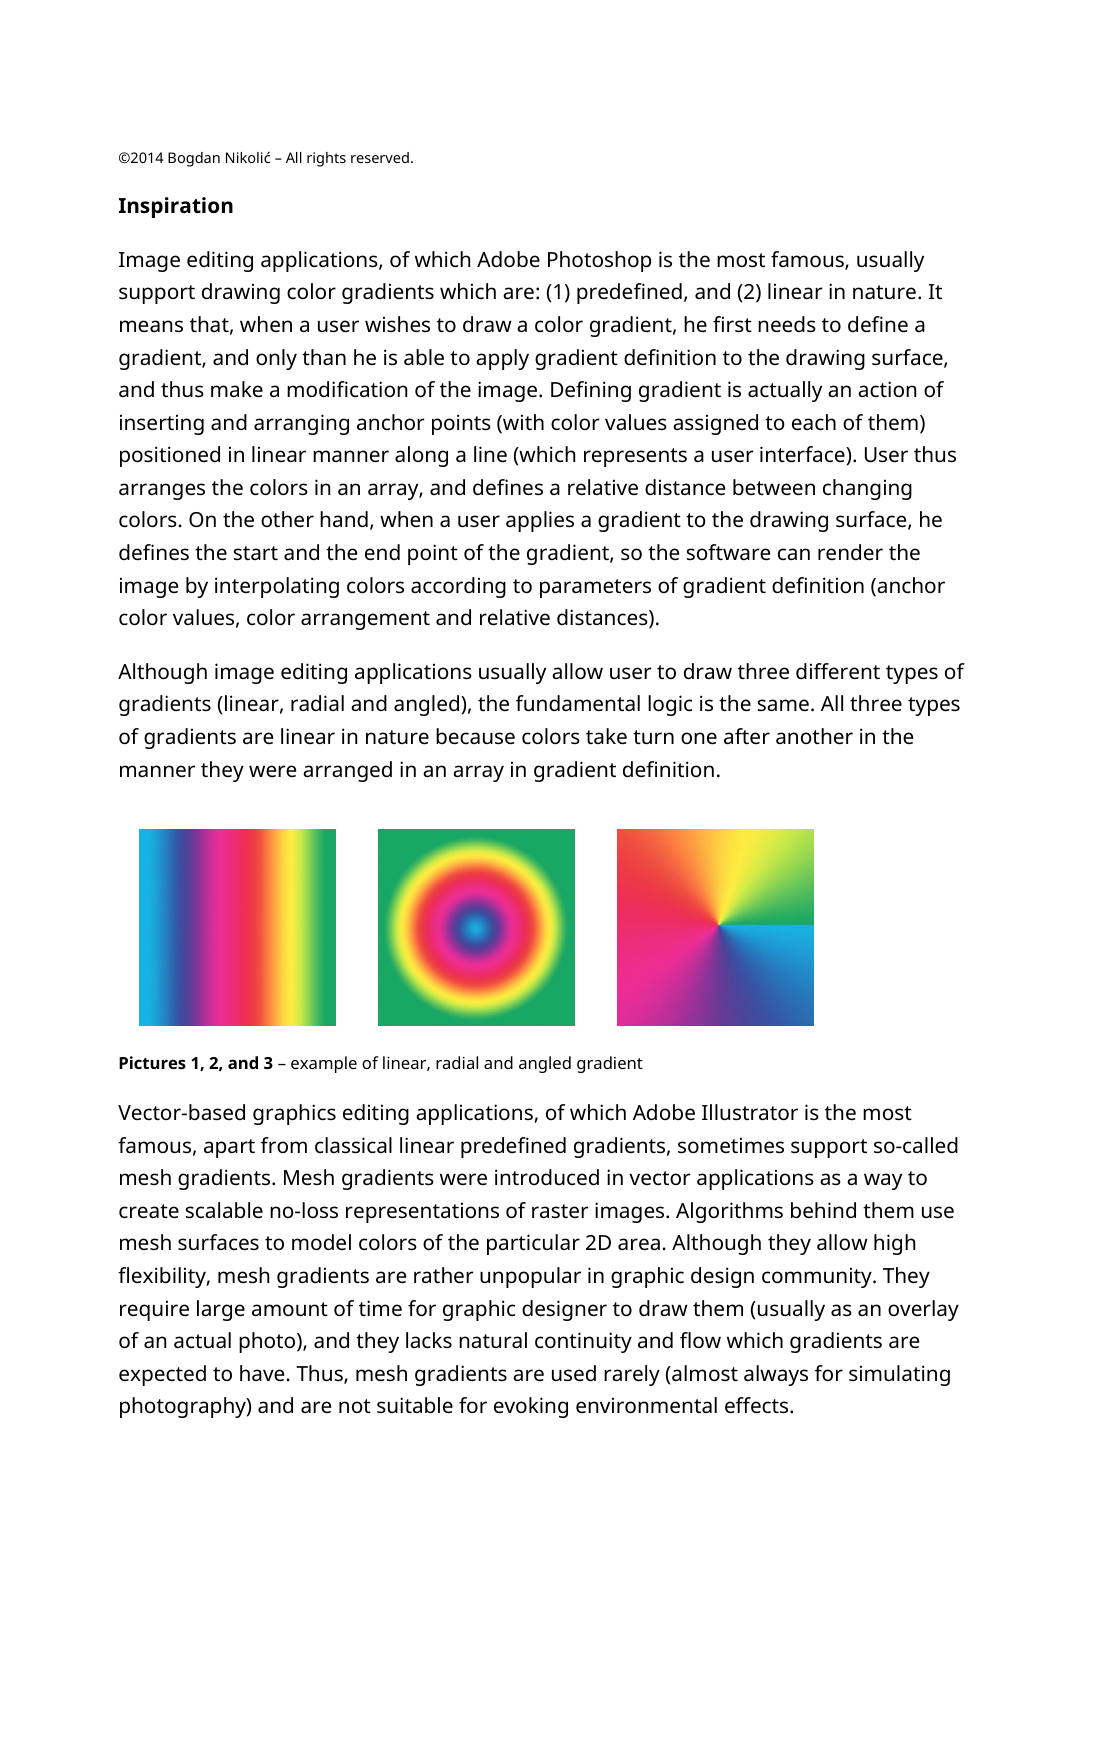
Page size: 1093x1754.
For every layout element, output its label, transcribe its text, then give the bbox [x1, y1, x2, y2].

text Inspiration [118, 191, 974, 220]
text Image editing applications, of which Adobe Photoshop is the most famous, usually support drawing color gradients which are: (1) predefined, and (2) linear in nature. It means that, when a user wishes to draw a color gradient, he first needs to define a gradient, and only than he is able to apply gradient definition to the drawing surface, and thus make a modification of the image. Defining gradient is actually an action of inserting and arranging anchor points (with color values assigned to each of them) positioned in linear manner along a line (which represents a user interface). User thus arranges the colors in an array, and defines a relative distance between changing colors. On the other hand, when a user applies a gradient to the drawing surface, he defines the start and the end point of the gradient, so the software can render the image by interpolating colors according to parameters of gradient definition (anchor color values, color arrangement and relative distances). [118, 245, 974, 632]
picture [617, 829, 814, 1026]
picture [378, 829, 575, 1026]
text ©2014 Bogdan Nikolić – All rights reserved. [118, 148, 974, 168]
text Although image editing applications usually allow user to draw three different types of gradients (linear, radial and angled), the fundamental logic is the same. All three types of gradients are linear in nature because colors take turn one after another in the manner they were arranged in an array in gradient definition. [118, 657, 974, 783]
text Vector-based graphics editing applications, of which Adobe Illustrator is the most famous, apart from classical linear predefined gradients, sometimes support so-called mesh gradients. Mesh gradients were introduced in vector applications as a way to create scalable no-loss representations of raster images. Algorithms behind them use mesh surfaces to model colors of the particular 2D area. Although they allow high flexibility, mesh gradients are rather unpopular in graphic design community. They require large amount of time for graphic designer to draw them (usually as an overlay of an actual photo), and they lacks natural continuity and flow which gradients are expected to have. Thus, mesh gradients are used rarely (almost always for simulating photography) and are not suitable for evoking environmental effects. [118, 1098, 974, 1420]
picture [139, 829, 336, 1026]
text Pictures 1, 2, and 3 – example of linear, radial and angled gradient [118, 1051, 974, 1074]
